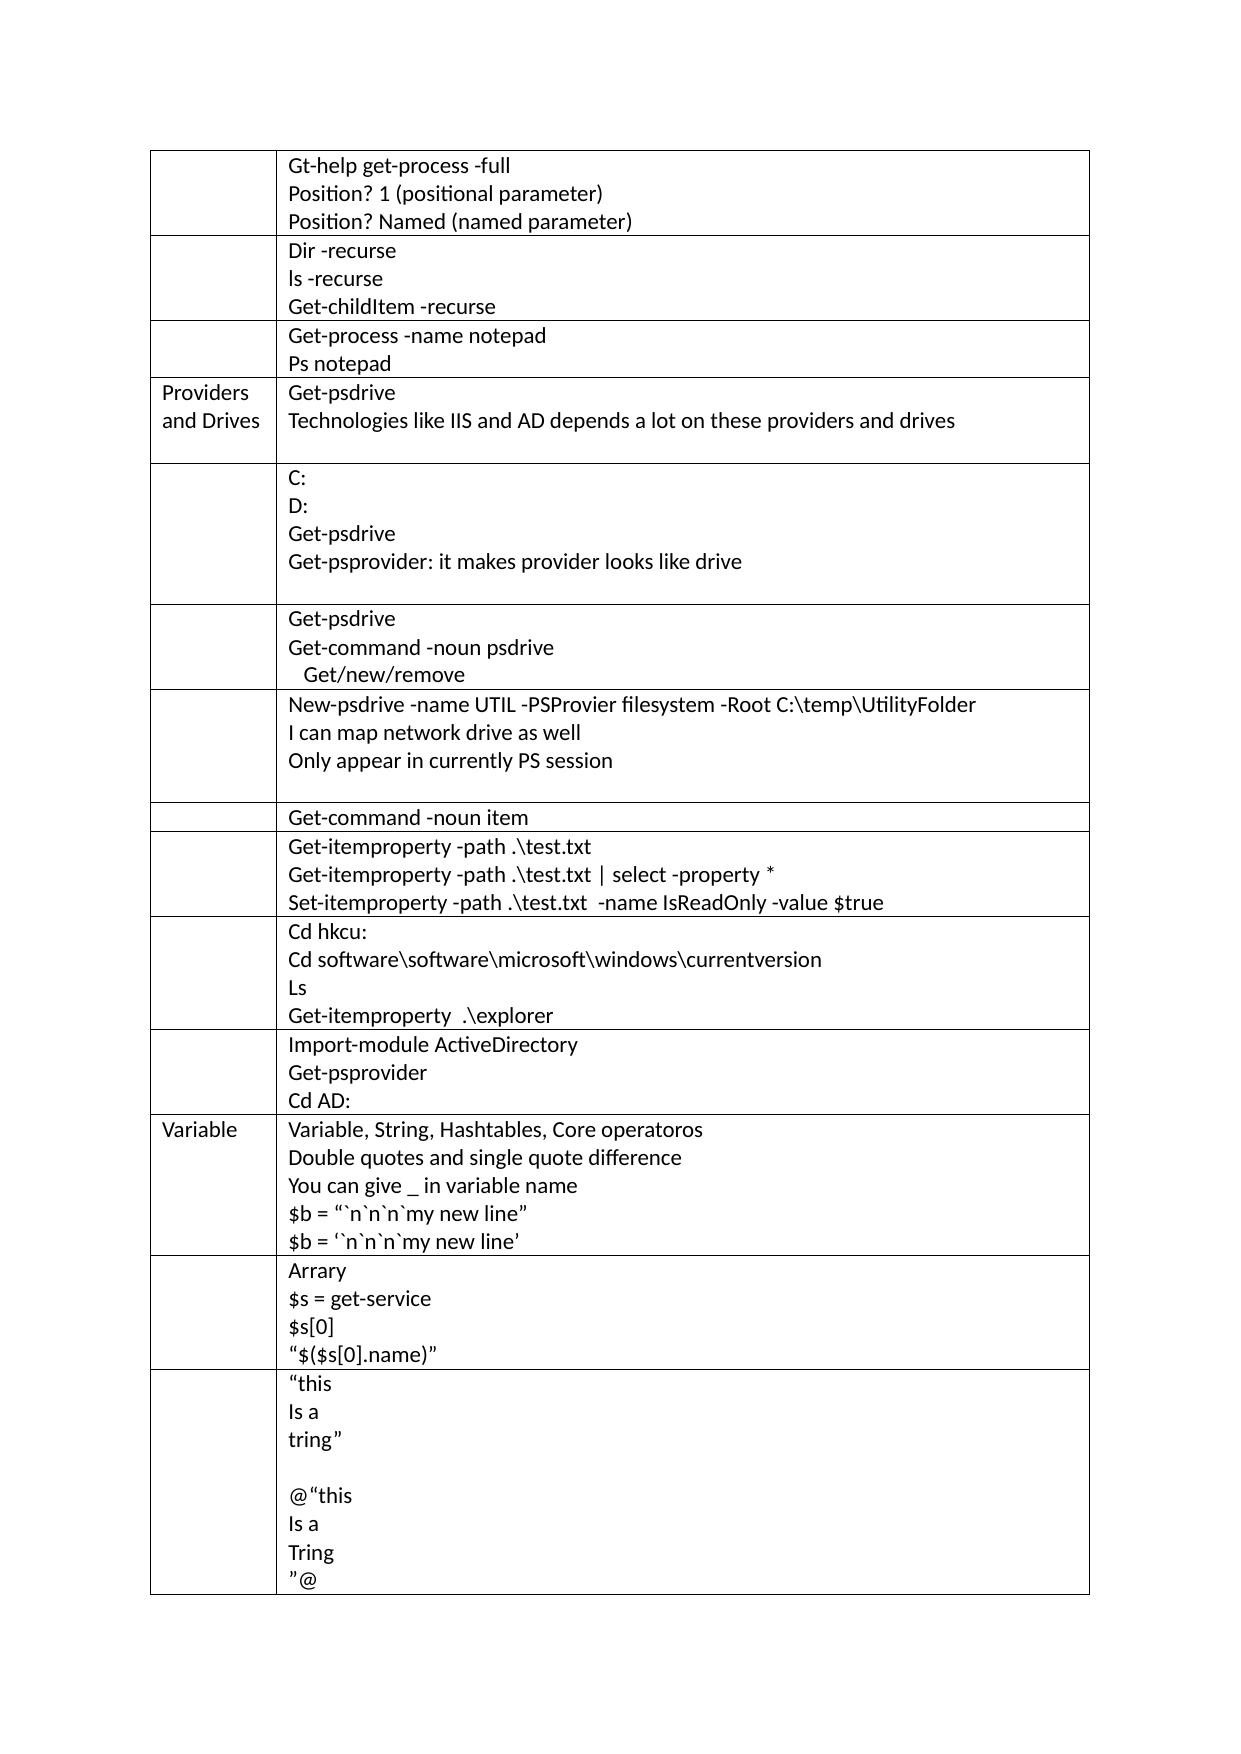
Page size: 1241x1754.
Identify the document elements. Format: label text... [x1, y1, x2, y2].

table_cell [151, 1370, 276, 1594]
table_cell Variable [151, 1115, 276, 1255]
table_cell Variable, String, Hashtables, Core operatoros Double quotes and single quote difference You can give _ in variable name $b = “`n`n`n`my new line” $b = ‘`n`n`n`my new line’ [277, 1115, 1089, 1255]
table_cell [151, 605, 276, 689]
table_cell Get-psdrive Technologies like IIS and AD depends a lot on these providers and drives [277, 378, 1089, 462]
table_cell Arrary $s = get-service $s[0] “$($s[0].name)” [277, 1256, 1089, 1368]
table_cell Dir -recurse ls -recurse Get-childItem -recurse [277, 236, 1089, 320]
table_cell Import-module ActiveDirectory Get-psprovider Cd AD: [277, 1030, 1089, 1114]
table_cell C: D: Get-psdrive Get-psprovider: it makes provider looks like drive [277, 464, 1089, 603]
table_cell [151, 151, 276, 235]
table_cell Gt-help get-process -full Position? 1 (positional parameter) Position? Named (named parameter) [277, 151, 1089, 235]
table_cell [151, 1030, 276, 1114]
table_cell [151, 832, 276, 916]
table_cell Cd hkcu: Cd software\software\microsoft\windows\currentversion Ls Get-itemproperty .\explorer [277, 917, 1089, 1029]
table_cell [151, 1256, 276, 1368]
table_cell [151, 321, 276, 377]
table_cell [151, 917, 276, 1029]
table_cell Get-psdrive Get-command -noun psdrive Get/new/remove [277, 605, 1089, 689]
table_cell Get-process -name notepad Ps notepad [277, 321, 1089, 377]
table_cell New-psdrive -name UTIL -PSProvier filesystem -Root C:\temp\UtilityFolder I can map network drive as well Only appear in currently PS session [277, 690, 1089, 802]
table_cell [151, 803, 276, 831]
table_cell [151, 690, 276, 802]
table_cell Get-command -noun item [277, 803, 1089, 831]
table_cell “this Is a tring” @“this Is a Tring ”@ [277, 1370, 1089, 1594]
table_cell Get-itemproperty -path .\test.txt Get-itemproperty -path .\test.txt | select -property * Set-itemproperty -path .\test.txt -name IsReadOnly -value $true [277, 832, 1089, 916]
table_cell [151, 464, 276, 603]
table_cell [151, 236, 276, 320]
table_cell Providers and Drives [151, 378, 276, 462]
